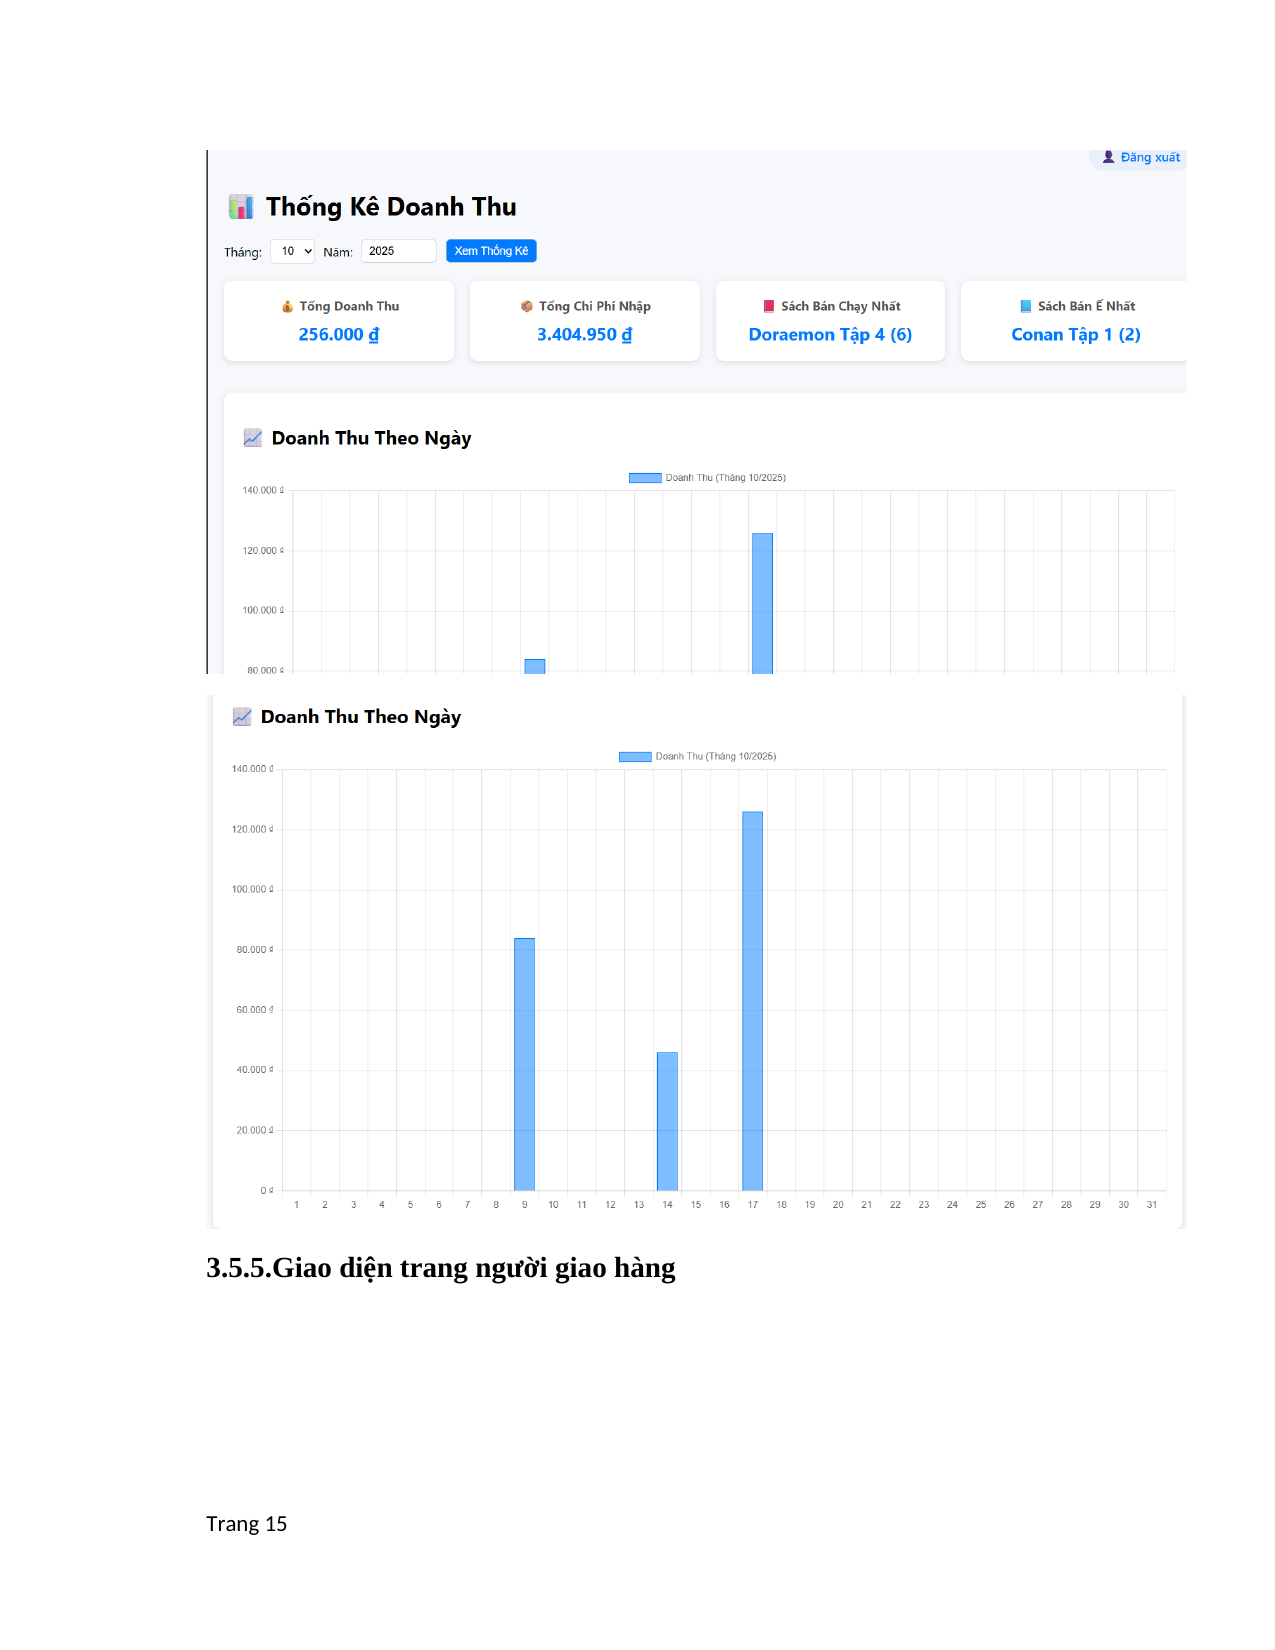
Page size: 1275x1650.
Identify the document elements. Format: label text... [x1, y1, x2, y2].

picture [206, 695, 1187, 1229]
picture [206, 150, 1187, 674]
text 3.5.5.Giao diện trang người giao hàng [206, 1250, 1187, 1284]
